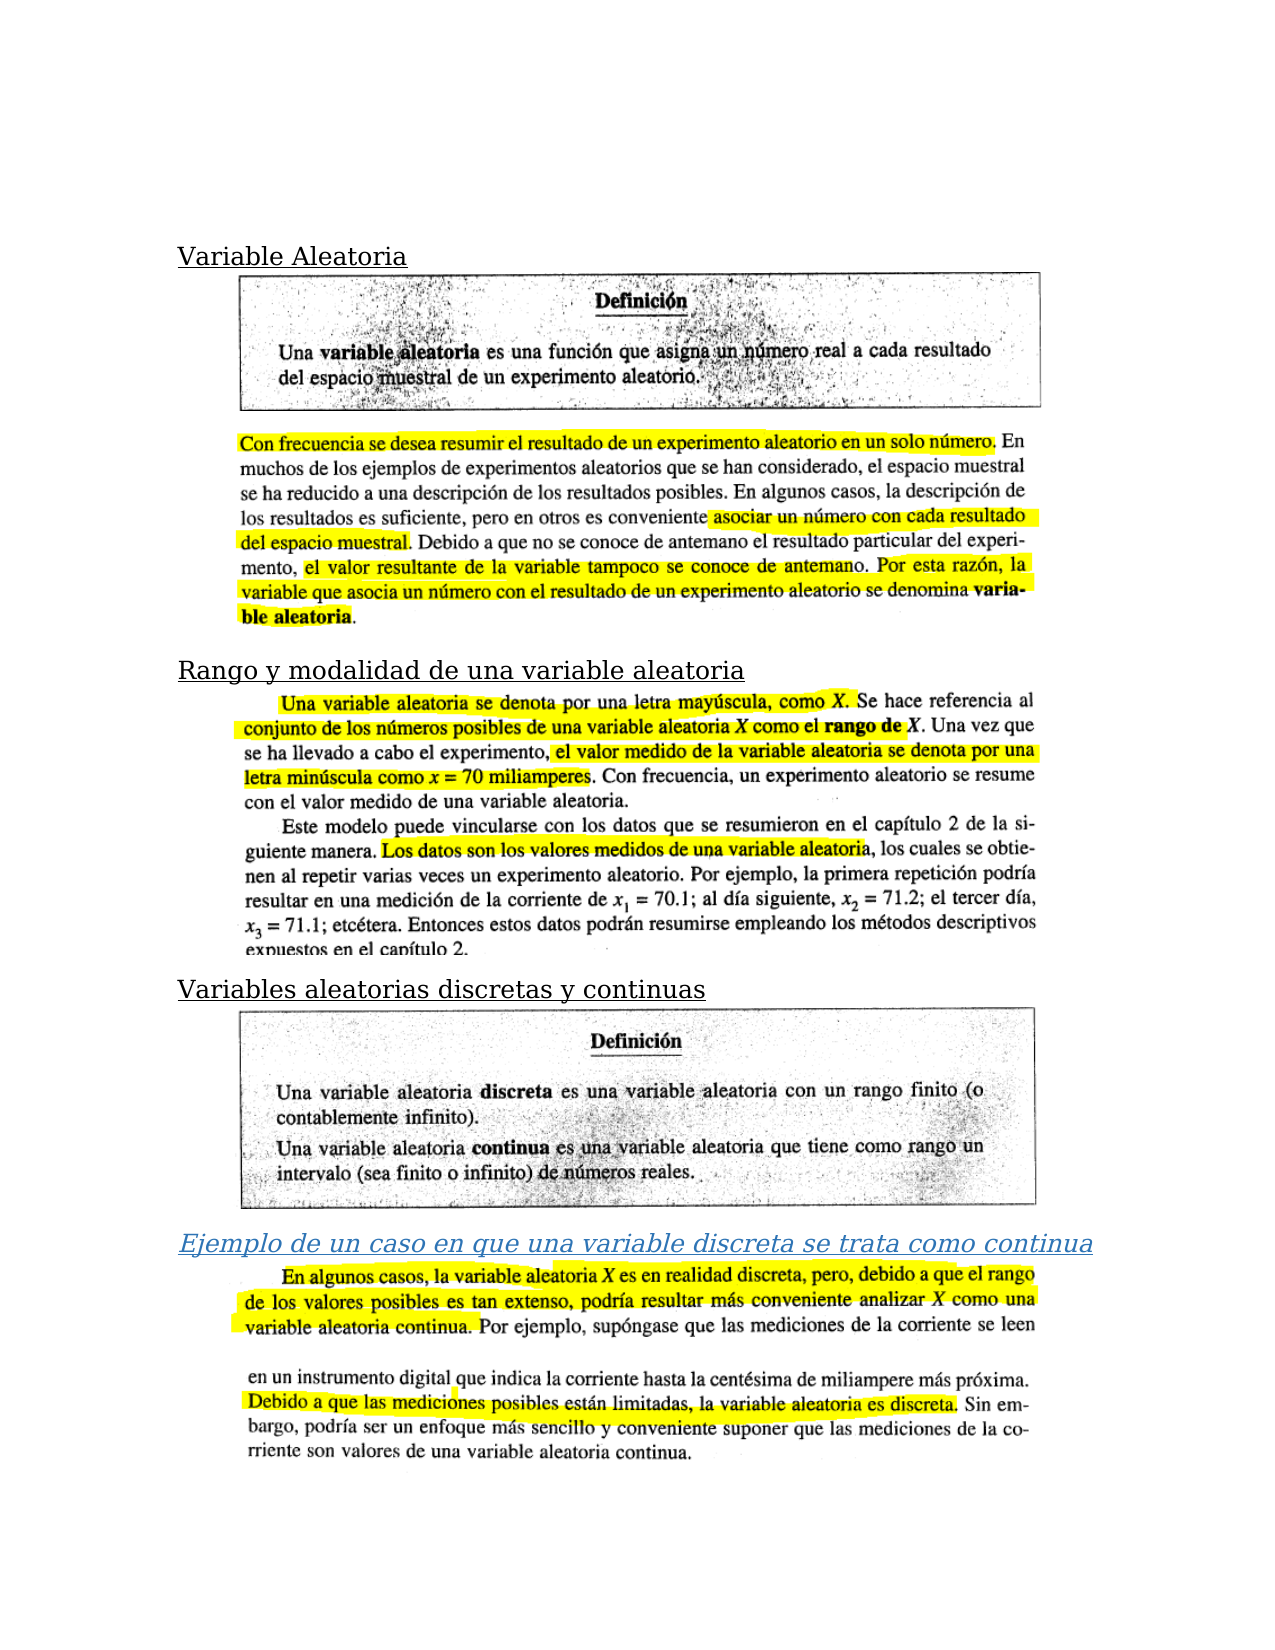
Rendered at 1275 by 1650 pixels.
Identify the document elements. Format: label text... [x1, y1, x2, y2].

subtitle Ejemplo de un caso en que una variable discreta se trata como continua [177, 1227, 1098, 1257]
subtitle Rango y modalidad de una variable aleatoria [177, 654, 1098, 684]
picture [229, 1259, 1046, 1345]
picture [233, 1006, 1042, 1209]
picture [233, 686, 1042, 955]
picture [234, 1363, 1041, 1474]
picture [235, 429, 1040, 636]
subtitle Variables aleatorias discretas y continuas [177, 974, 1098, 1004]
subtitle Variable Aleatoria [177, 240, 1098, 270]
picture [233, 272, 1042, 411]
